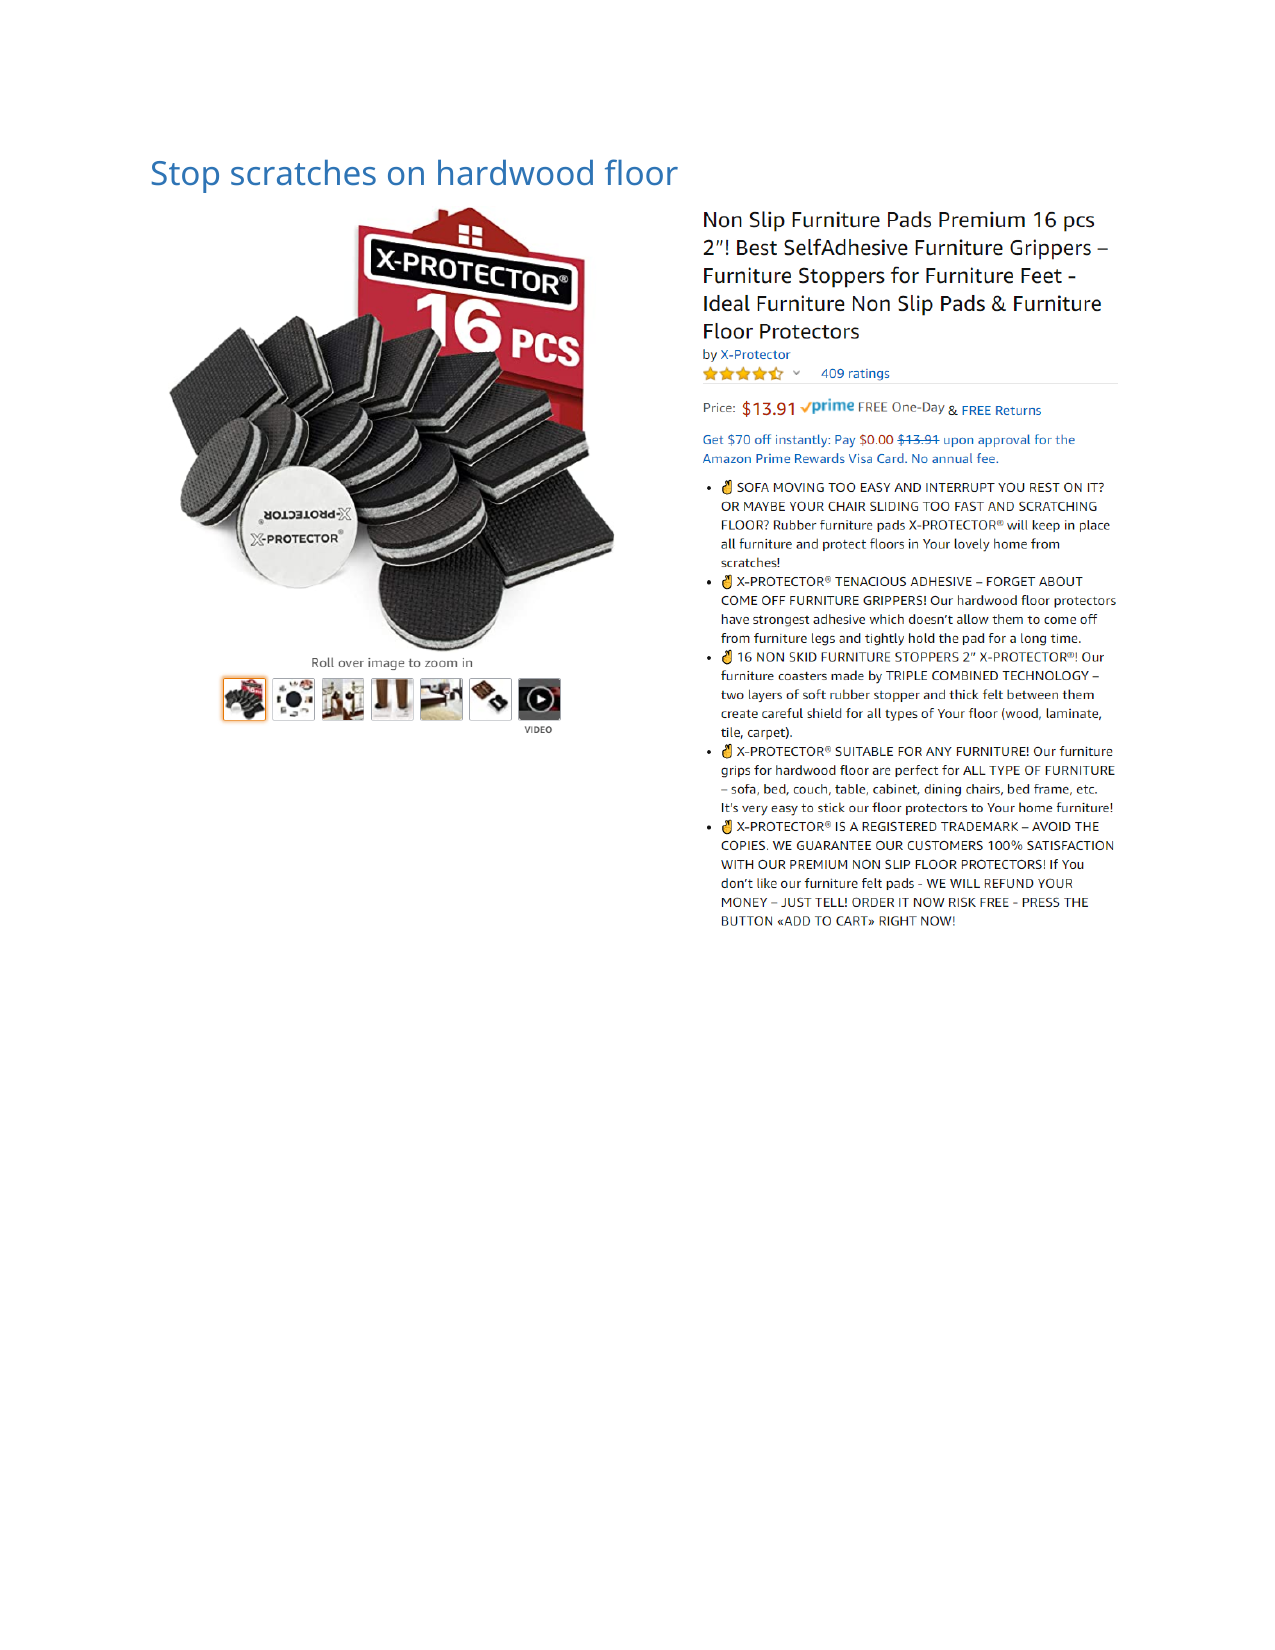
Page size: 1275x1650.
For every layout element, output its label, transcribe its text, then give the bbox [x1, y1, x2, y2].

subtitle Stop scratches on hardwood floor [150, 150, 1125, 195]
picture [150, 198, 1125, 930]
